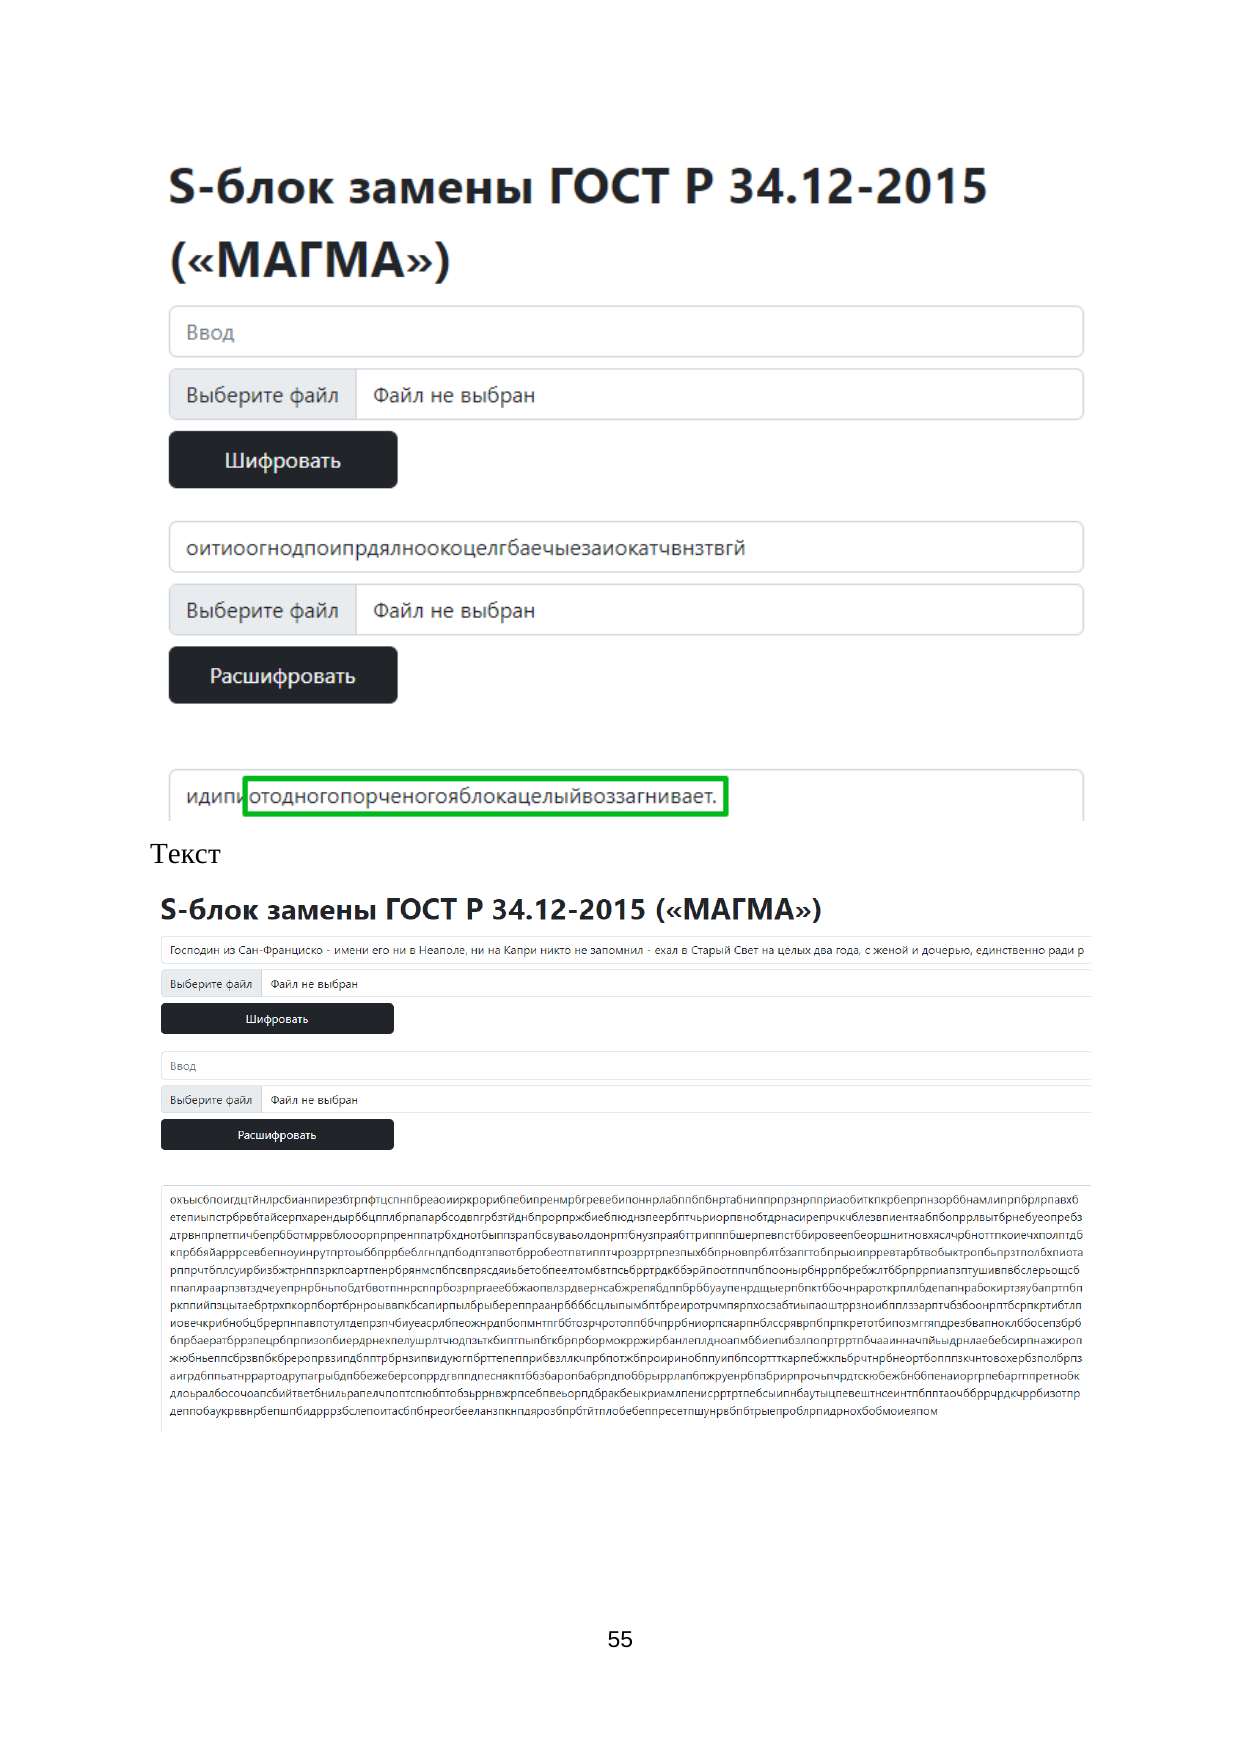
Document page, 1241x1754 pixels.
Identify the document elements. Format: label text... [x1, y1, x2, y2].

picture [150, 149, 1091, 821]
text Текст [150, 836, 1090, 869]
picture [150, 884, 1091, 1432]
